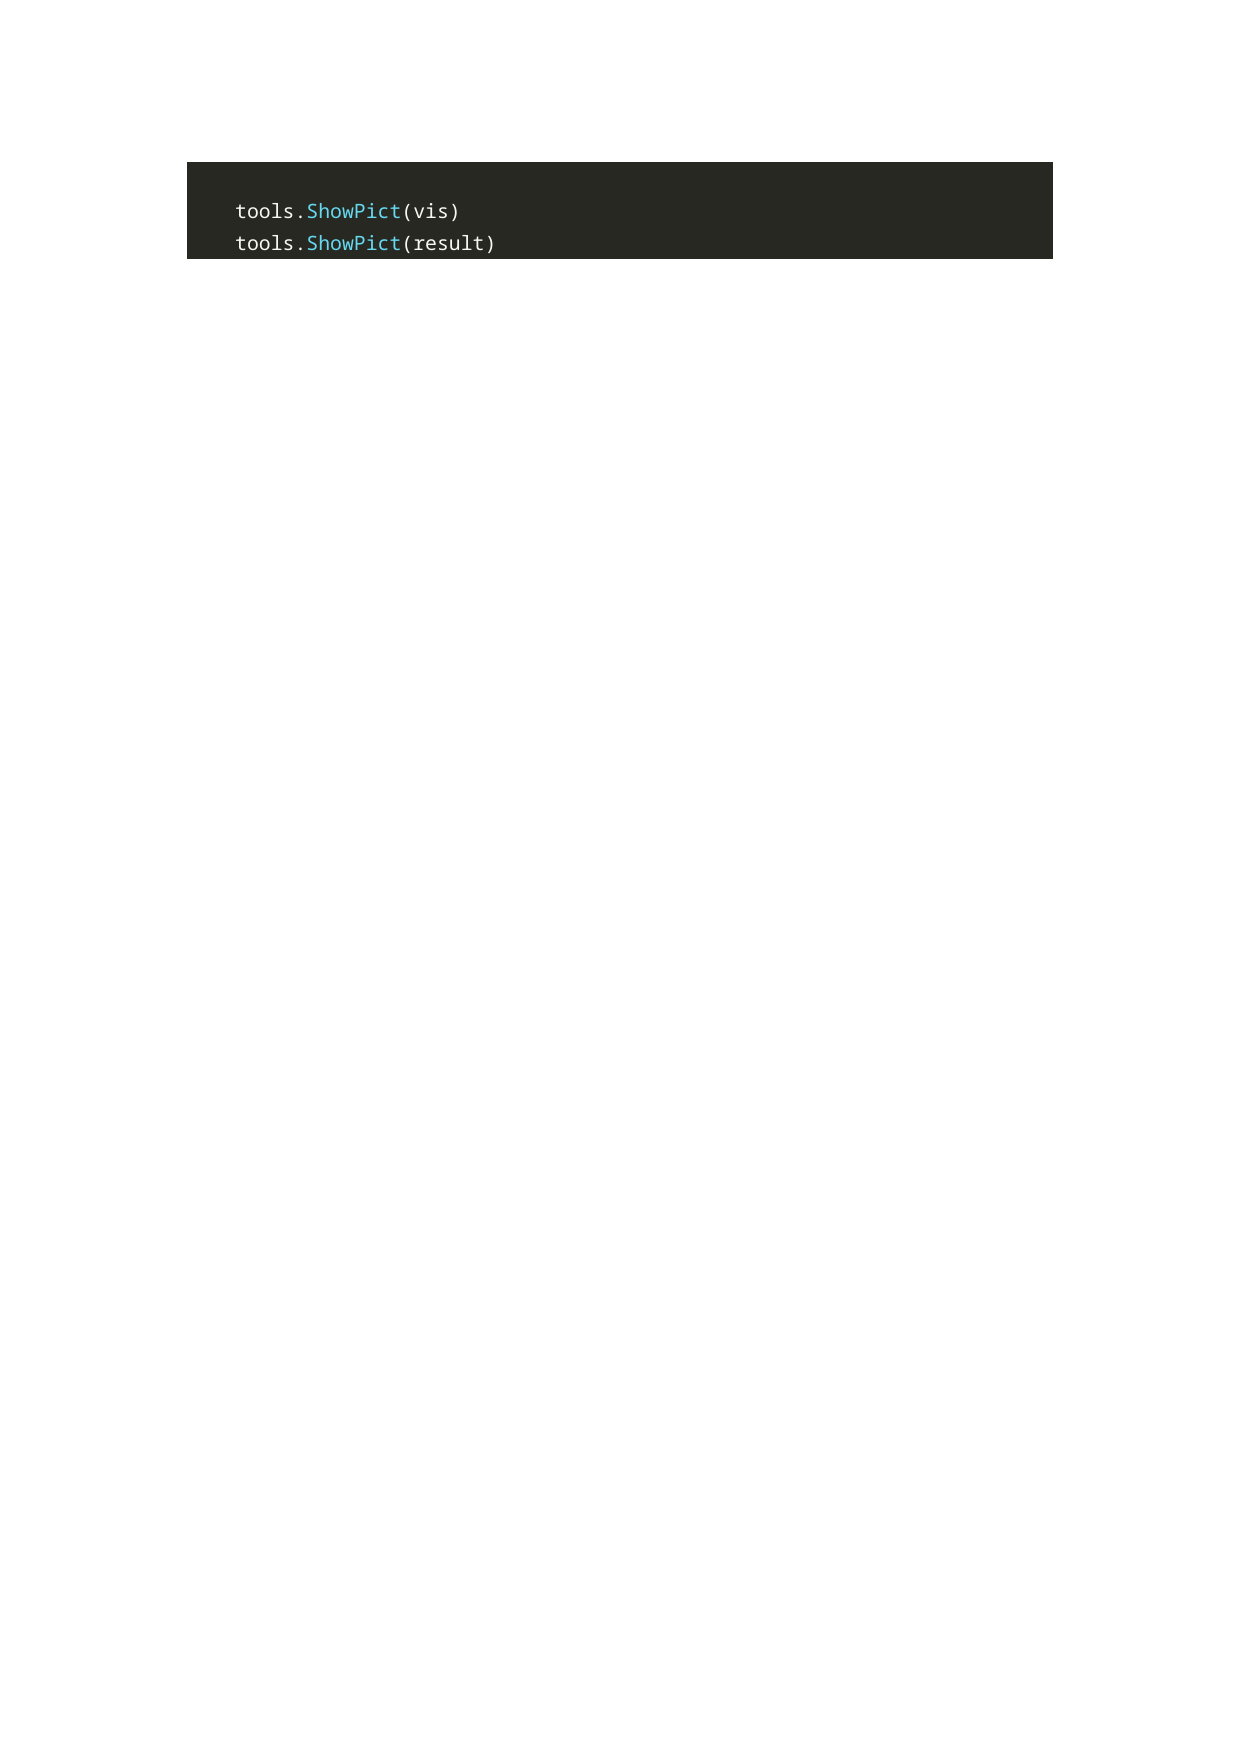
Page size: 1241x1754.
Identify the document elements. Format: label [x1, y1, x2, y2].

text [187, 162, 1053, 259]
